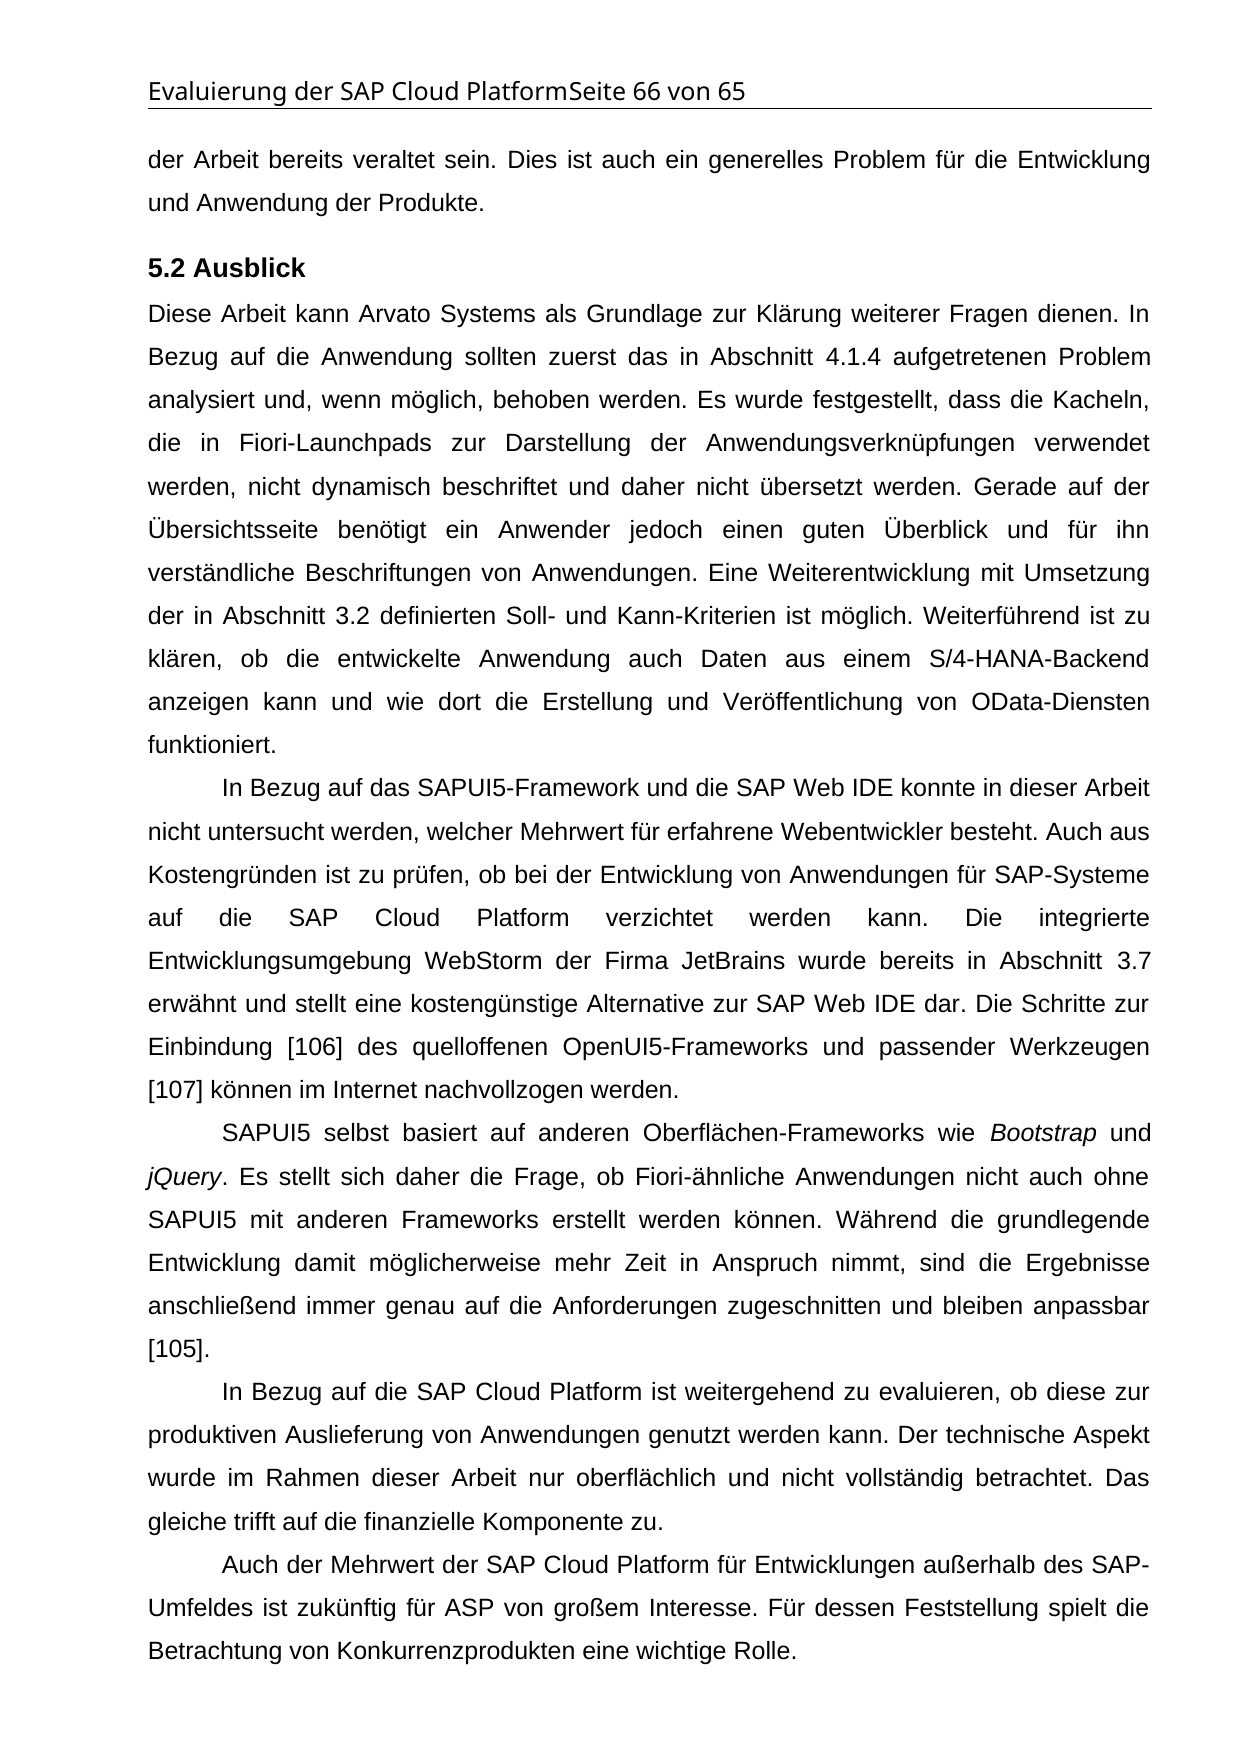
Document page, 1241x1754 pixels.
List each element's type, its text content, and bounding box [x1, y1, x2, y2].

text In Bezug auf das SAPUI5-Framework und die SAP Web IDE konnte in dieser Arbeit nicht untersucht werden, welcher Mehrwert für erfahrene Webentwickler besteht. Auch aus Kostengründen ist zu prüfen, ob bei der Entwicklung von Anwendungen für SAP-Systeme auf die SAP Cloud Platform verzichtet werden kann. Die integrierte Entwicklungsumgebung WebStorm der Firma JetBrains wurde bereits in Abschnitt 3.7 erwähnt und stellt eine kostengünstige Alternative zur SAP Web IDE dar. Die Schritte zur Einbindung des quelloffenen OpenUI5-Frameworks und passender Werkzeugen können im Internet nachvollzogen werden. [148, 773, 1152, 1104]
text SAPUI5 selbst basiert auf anderen Oberflächen-Frameworks wie Bootstrap und jQuery. Es stellt sich daher die Frage, ob Fiori-ähnliche Anwendungen nicht auch ohne SAPUI5 mit anderen Frameworks erstellt werden können. Während die grundlegende Entwicklung damit möglicherweise mehr Zeit in Anspruch nimmt, sind die Ergebnisse anschließend immer genau auf die Anforderungen zugeschnitten und bleiben anpassbar . [148, 1118, 1152, 1363]
subtitle Ausblick [148, 252, 1152, 283]
text In Bezug auf die SAP Cloud Platform ist weitergehend zu evaluieren, ob diese zur produktiven Auslieferung von Anwendungen genutzt werden kann. Der technische Aspekt wurde im Rahmen dieser Arbeit nur oberflächlich und nicht vollständig betrachtet. Das gleiche trifft auf die finanzielle Komponente zu. [148, 1377, 1152, 1535]
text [148, 145, 1152, 217]
text Diese Arbeit kann Arvato Systems als Grundlage zur Klärung weiterer Fragen dienen. In Bezug auf die Anwendung sollten zuerst das in Abschnitt 4.1.4 aufgetretenen Problem analysiert und, wenn möglich, behoben werden. Es wurde festgestellt, dass die Kacheln, die in Fiori-Launchpads zur Darstellung der Anwendungsverknüpfungen verwendet werden, nicht dynamisch beschriftet und daher nicht übersetzt werden. Gerade auf der Übersichtsseite benötigt ein Anwender jedoch einen guten Überblick und für ihn verständliche Beschriftungen von Anwendungen. Eine Weiterentwicklung mit Umsetzung der in Abschnitt 3.2 definierten Soll- und Kann-Kriterien ist möglich. Weiterführend ist zu klären, ob die entwickelte Anwendung auch Daten aus einem S/4-HANA-Backend anzeigen kann und wie dort die Erstellung und Veröffentlichung von OData-Diensten funktioniert. [148, 299, 1152, 759]
text Auch der Mehrwert der SAP Cloud Platform für Entwicklungen außerhalb des SAP-Umfeldes ist zukünftig für ASP von großem Interesse. Für dessen Feststellung spielt die Betrachtung von Konkurrenzprodukten eine wichtige Rolle. [148, 1550, 1152, 1665]
